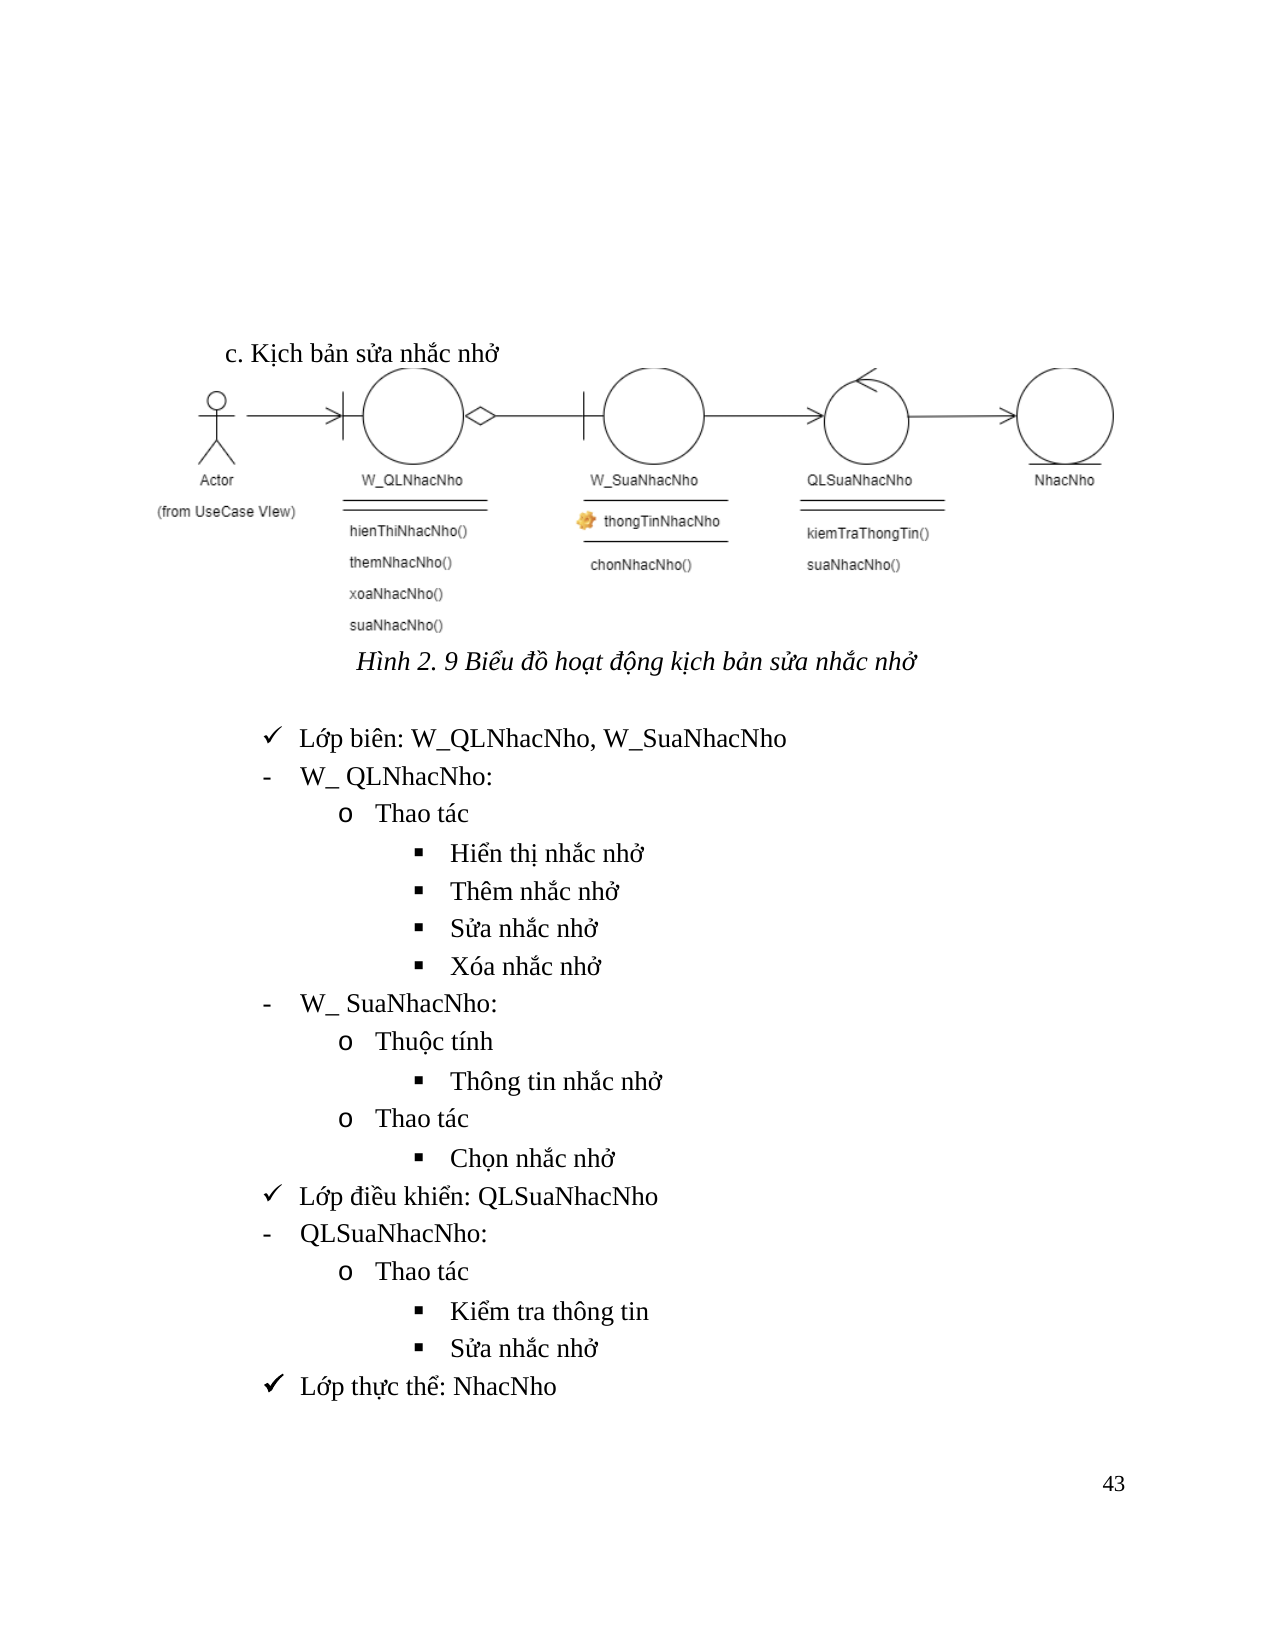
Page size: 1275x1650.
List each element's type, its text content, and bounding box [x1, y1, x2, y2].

list QLSuaNhacNho: [262, 1217, 1125, 1248]
list Xóa nhắc nhở [412, 950, 1125, 981]
list Thuộc tính [337, 1025, 1125, 1058]
picture [150, 368, 1125, 645]
list Lớp điều khiển: QLSuaNhacNho [261, 1180, 1125, 1211]
list Thao tác [337, 1255, 1125, 1288]
list Hiển thị nhắc nhở [412, 837, 1125, 869]
list Thao tác [337, 797, 1125, 831]
list Sửa nhắc nhở [412, 912, 1125, 944]
list Lớp biên: W_QLNhacNho, W_SuaNhacNho [261, 722, 1125, 754]
list Sửa nhắc nhở [412, 1332, 1125, 1363]
list W_ SuaNhacNho: [262, 987, 1125, 1018]
list Kiểm tra thông tin [412, 1295, 1125, 1326]
list Thêm nhắc nhở [412, 875, 1125, 906]
list W_ QLNhacNho: [262, 760, 1125, 791]
list Chọn nhắc nhở [412, 1142, 1125, 1174]
text c. Kịch bản sửa nhắc nhở [225, 337, 1125, 368]
list Thông tin nhắc nhở [412, 1065, 1125, 1096]
list Lớp thực thể: NhacNho [262, 1370, 1125, 1401]
list Thao tác [337, 1102, 1125, 1136]
text Hình 2. 9 Biểu đồ hoạt động kịch bản sửa nhắc nhở [150, 645, 1125, 676]
